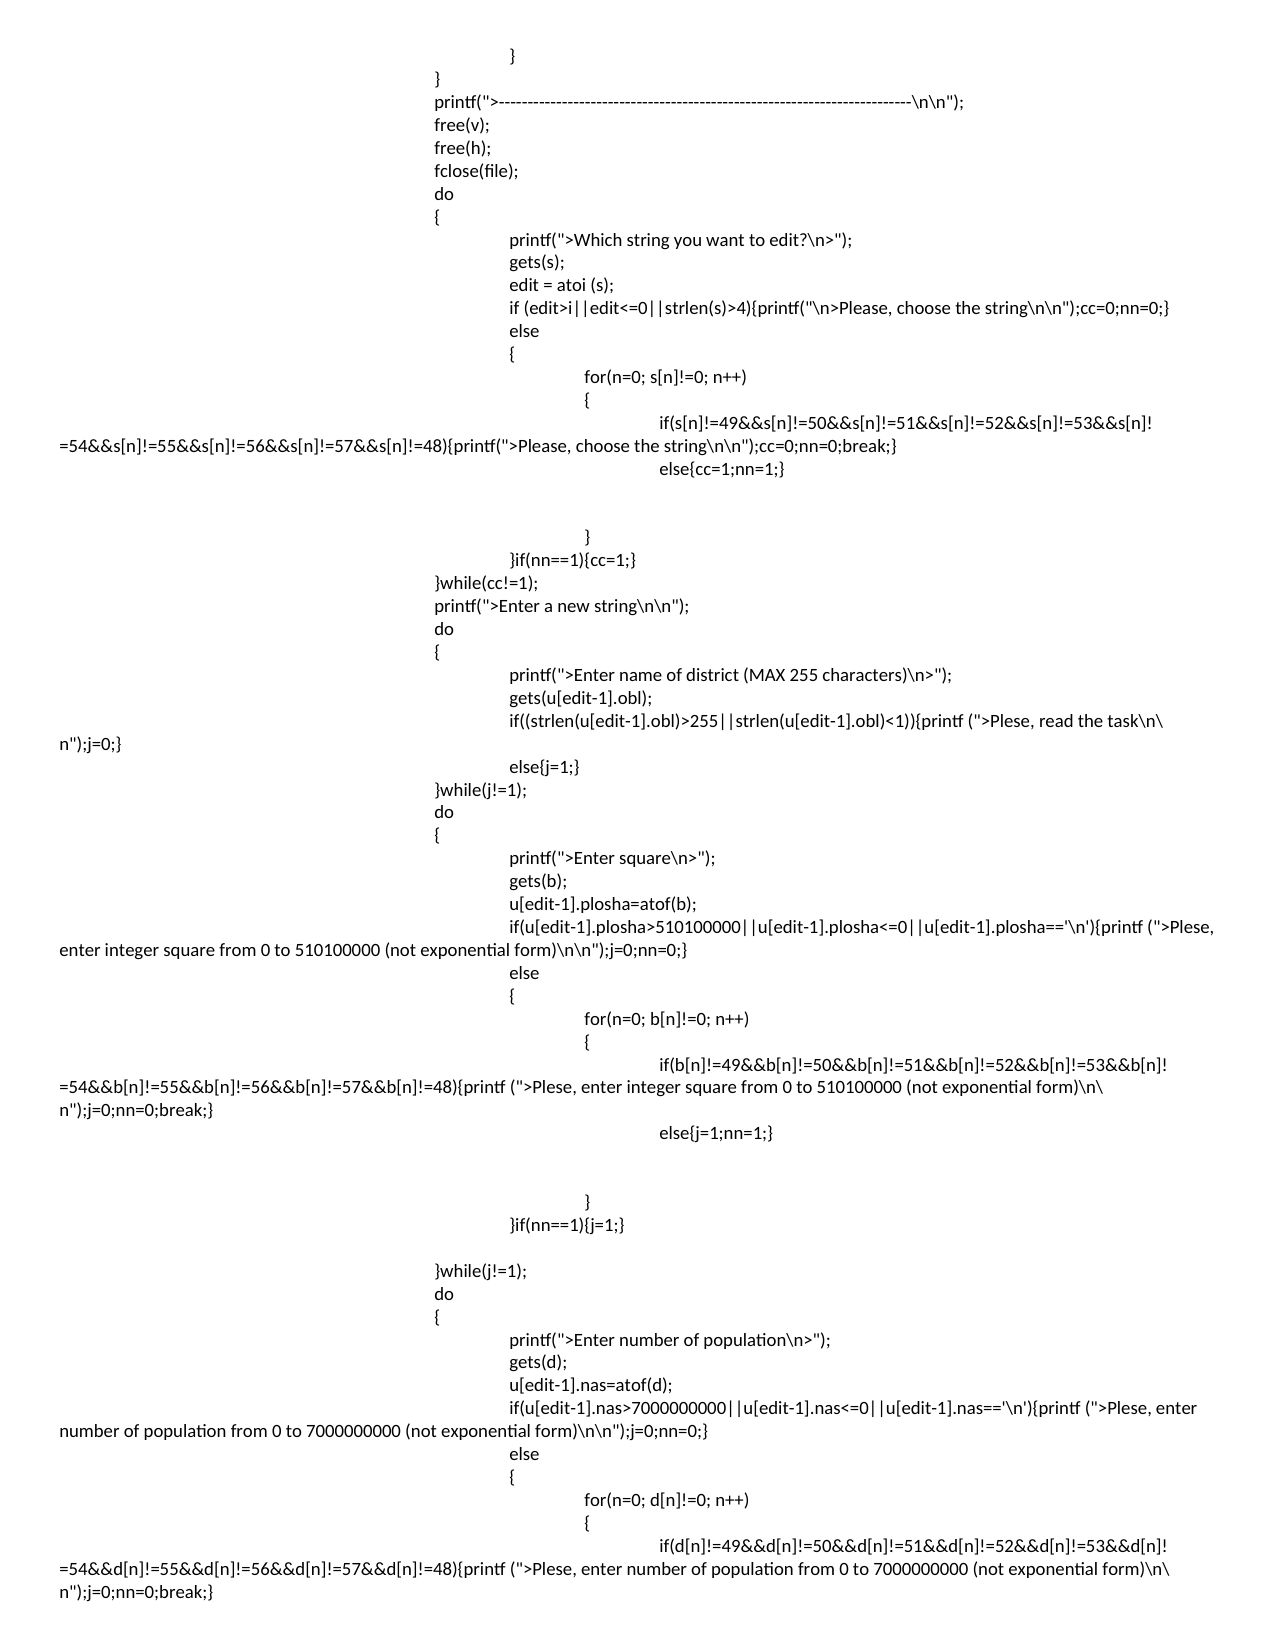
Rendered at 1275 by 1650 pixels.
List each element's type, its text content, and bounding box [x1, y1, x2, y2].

text printf(">Enter square\n>"); [59, 846, 1226, 869]
text }while(j!=1); [59, 1259, 1226, 1282]
text u[edit-1].plosha=atof(b); [59, 892, 1226, 915]
text }while(j!=1); [59, 778, 1226, 801]
text { [59, 1465, 1226, 1488]
text { [59, 1030, 1226, 1053]
text do [59, 1282, 1226, 1305]
text if(u[edit-1].nas>7000000000||u[edit-1].nas<=0||u[edit-1].nas=='\n'){printf (">Plese, enter number of population from 0 to 7000000000 (not exponential form)\n\n");j=0;nn=0;} [59, 1396, 1226, 1442]
text if((strlen(u[edit-1].obl)>255||strlen(u[edit-1].obl)<1)){printf (">Plese, read the task\n\n");j=0;} [59, 709, 1226, 755]
text { [59, 1511, 1226, 1534]
text else [59, 961, 1226, 984]
text free(h); [59, 136, 1226, 159]
text } [59, 1190, 1226, 1213]
text gets(u[edit-1].obl); [59, 686, 1226, 709]
text for(n=0; b[n]!=0; n++) [59, 1007, 1226, 1030]
text }while(cc!=1); [59, 571, 1226, 594]
text printf(">Enter name of district (MAX 255 characters)\n>"); [59, 663, 1226, 686]
text }if(nn==1){cc=1;} [59, 548, 1226, 571]
text if(b[n]!=49&&b[n]!=50&&b[n]!=51&&b[n]!=52&&b[n]!=53&&b[n]!=54&&b[n]!=55&&b[n]!=56&&b[n]!=57&&b[n]!=48){printf (">Plese, enter integer square from 0 to 510100000 (not exponential form)\n\n");j=0;nn=0;break;} [59, 1053, 1226, 1121]
text { [59, 1305, 1226, 1328]
text { [59, 823, 1226, 846]
text { [59, 205, 1226, 228]
text } [59, 44, 1226, 67]
text if(d[n]!=49&&d[n]!=50&&d[n]!=51&&d[n]!=52&&d[n]!=53&&d[n]!=54&&d[n]!=55&&d[n]!=56&&d[n]!=57&&d[n]!=48){printf (">Plese, enter number of population from 0 to 7000000000 (not exponential form)\n\n");j=0;nn=0;break;} [59, 1534, 1226, 1603]
text for(n=0; d[n]!=0; n++) [59, 1488, 1226, 1511]
text { [59, 342, 1226, 365]
text do [59, 801, 1226, 823]
text if(s[n]!=49&&s[n]!=50&&s[n]!=51&&s[n]!=52&&s[n]!=53&&s[n]!=54&&s[n]!=55&&s[n]!=56&&s[n]!=57&&s[n]!=48){printf(">Please, choose the string\n\n");cc=0;nn=0;break;} [59, 411, 1226, 457]
text else{j=1;nn=1;} [59, 1121, 1226, 1190]
text if (edit>i||edit<=0||strlen(s)>4){printf("\n>Please, choose the string\n\n");cc=0;nn=0;} [59, 296, 1226, 319]
text } [59, 67, 1226, 90]
text printf(">Enter number of population\n>"); [59, 1328, 1226, 1351]
text fclose(file); [59, 159, 1226, 182]
text }if(nn==1){j=1;} [59, 1213, 1226, 1259]
text else [59, 319, 1226, 342]
text printf(">------------------------------------------------------------------------\n\n"); [59, 90, 1226, 113]
text do [59, 182, 1226, 205]
text free(v); [59, 113, 1226, 136]
text else [59, 1442, 1226, 1465]
text do [59, 617, 1226, 640]
text else{cc=1;nn=1;} [59, 457, 1226, 526]
text { [59, 388, 1226, 411]
text { [59, 640, 1226, 663]
text printf(">Enter a new string\n\n"); [59, 594, 1226, 617]
text gets(d); [59, 1351, 1226, 1373]
text edit = atoi (s); [59, 273, 1226, 296]
text if(u[edit-1].plosha>510100000||u[edit-1].plosha<=0||u[edit-1].plosha=='\n'){printf (">Plese, enter integer square from 0 to 510100000 (not exponential form)\n\n");j=0;nn=0;} [59, 915, 1226, 961]
text gets(b); [59, 869, 1226, 892]
text } [59, 526, 1226, 548]
text u[edit-1].nas=atof(d); [59, 1373, 1226, 1396]
text gets(s); [59, 251, 1226, 273]
text printf(">Which string you want to edit?\n>"); [59, 228, 1226, 251]
text else{j=1;} [59, 755, 1226, 778]
text { [59, 984, 1226, 1007]
text for(n=0; s[n]!=0; n++) [59, 365, 1226, 388]
